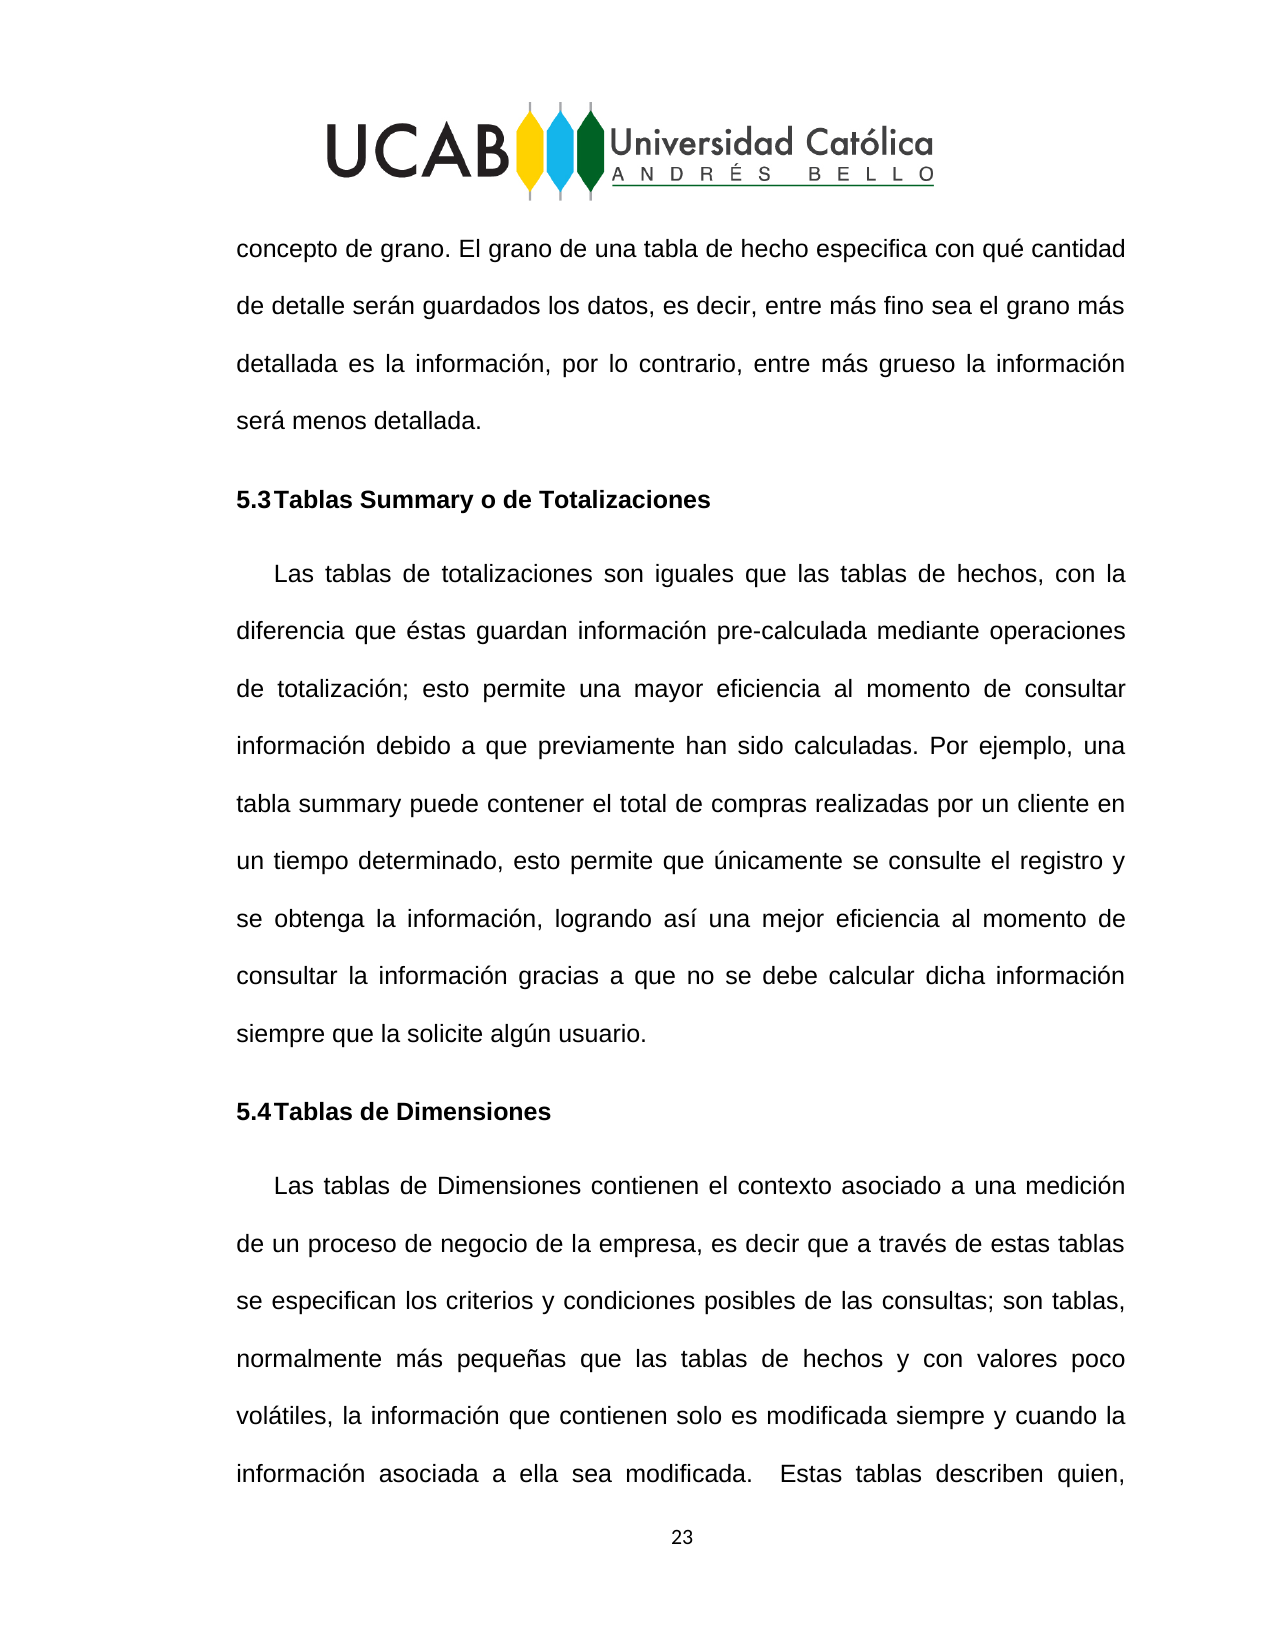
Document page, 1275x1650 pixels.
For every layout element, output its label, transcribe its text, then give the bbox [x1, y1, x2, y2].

list Tablas Summary o de Totalizaciones [236, 485, 1127, 513]
text Las tablas de totalizaciones son iguales que las tablas de hechos, con la diferencia que éstas guardan información pre-calculada mediante operaciones de totalización; esto permite una mayor eficiencia al momento de consultar información debido a que previamente han sido calculadas. Por ejemplo, una tabla summary puede contener el total de compras realizadas por un cliente en un tiempo determinado, esto permite que únicamente se consulte el registro y se obtenga la información, logrando así una mejor eficiencia al momento de consultar la información gracias a que no se debe calcular dicha información siempre que la solicite algún usuario. [236, 559, 1127, 1048]
list Tablas de Dimensiones [236, 1097, 1127, 1126]
picture [327, 102, 934, 201]
